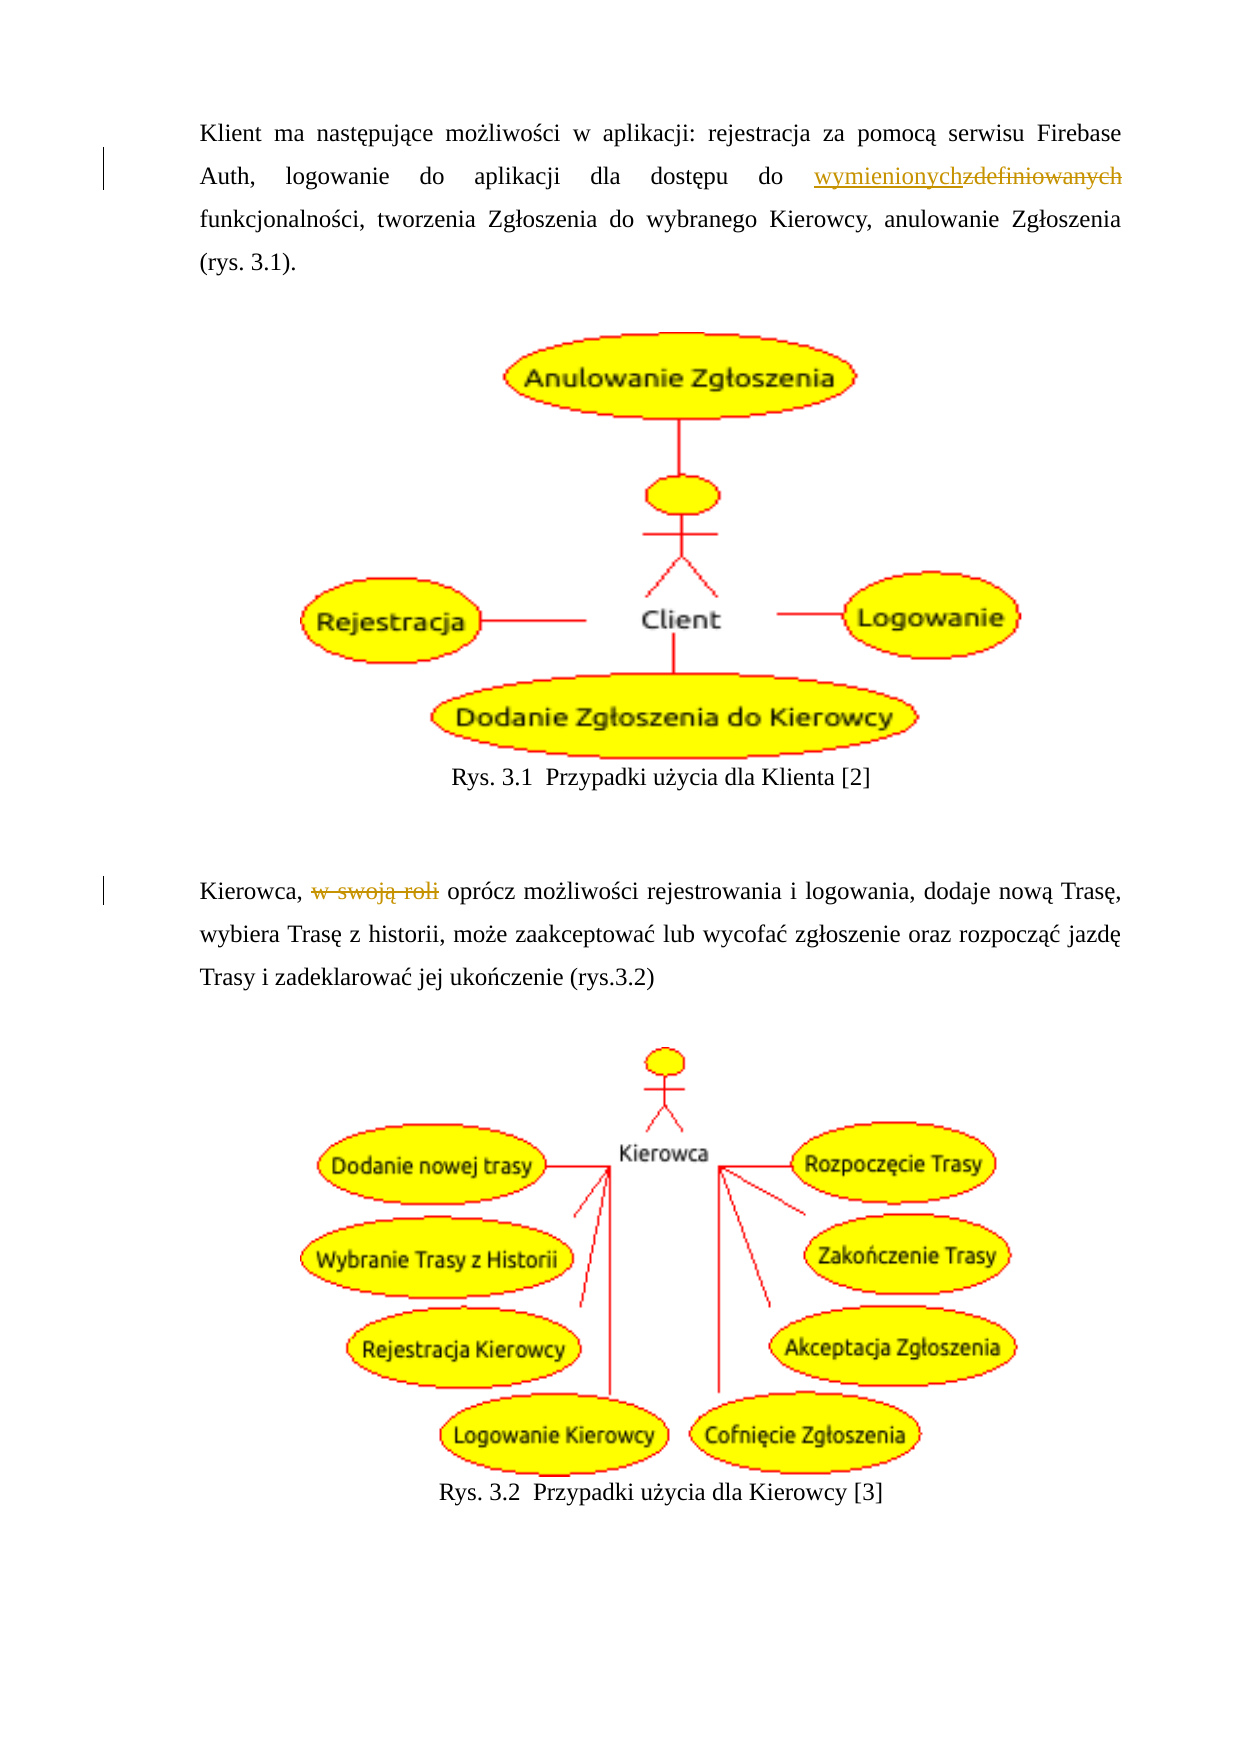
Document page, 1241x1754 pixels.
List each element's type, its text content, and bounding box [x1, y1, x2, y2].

picture [300, 1047, 1022, 1477]
text Rys. 3.1 Przypadki użycia dla Klienta [2] [199, 762, 1122, 791]
text Klient ma następujące możliwości w aplikacji: rejestracja za pomocą serwisu Firebase Auth, logowanie do aplikacji dla dostępu do funkcjonalności, tworzenia Zgłoszenia do wybranego Kierowcy, anulowanie Zgłoszenia (rys. 3.1). [199, 118, 1122, 276]
picture [300, 332, 1022, 762]
text Rys. 3.2 Przypadki użycia dla Kierowcy [3] [199, 1477, 1122, 1505]
text Kierowca, oprócz możliwości rejestrowania i logowania, dodaje nową Trasę, wybiera Trasę z historii, może zaakceptować lub wycofać zgłoszenie oraz rozpocząć jazdę Trasy i zadeklarować jej ukończenie (rys.3.2) [199, 876, 1122, 991]
